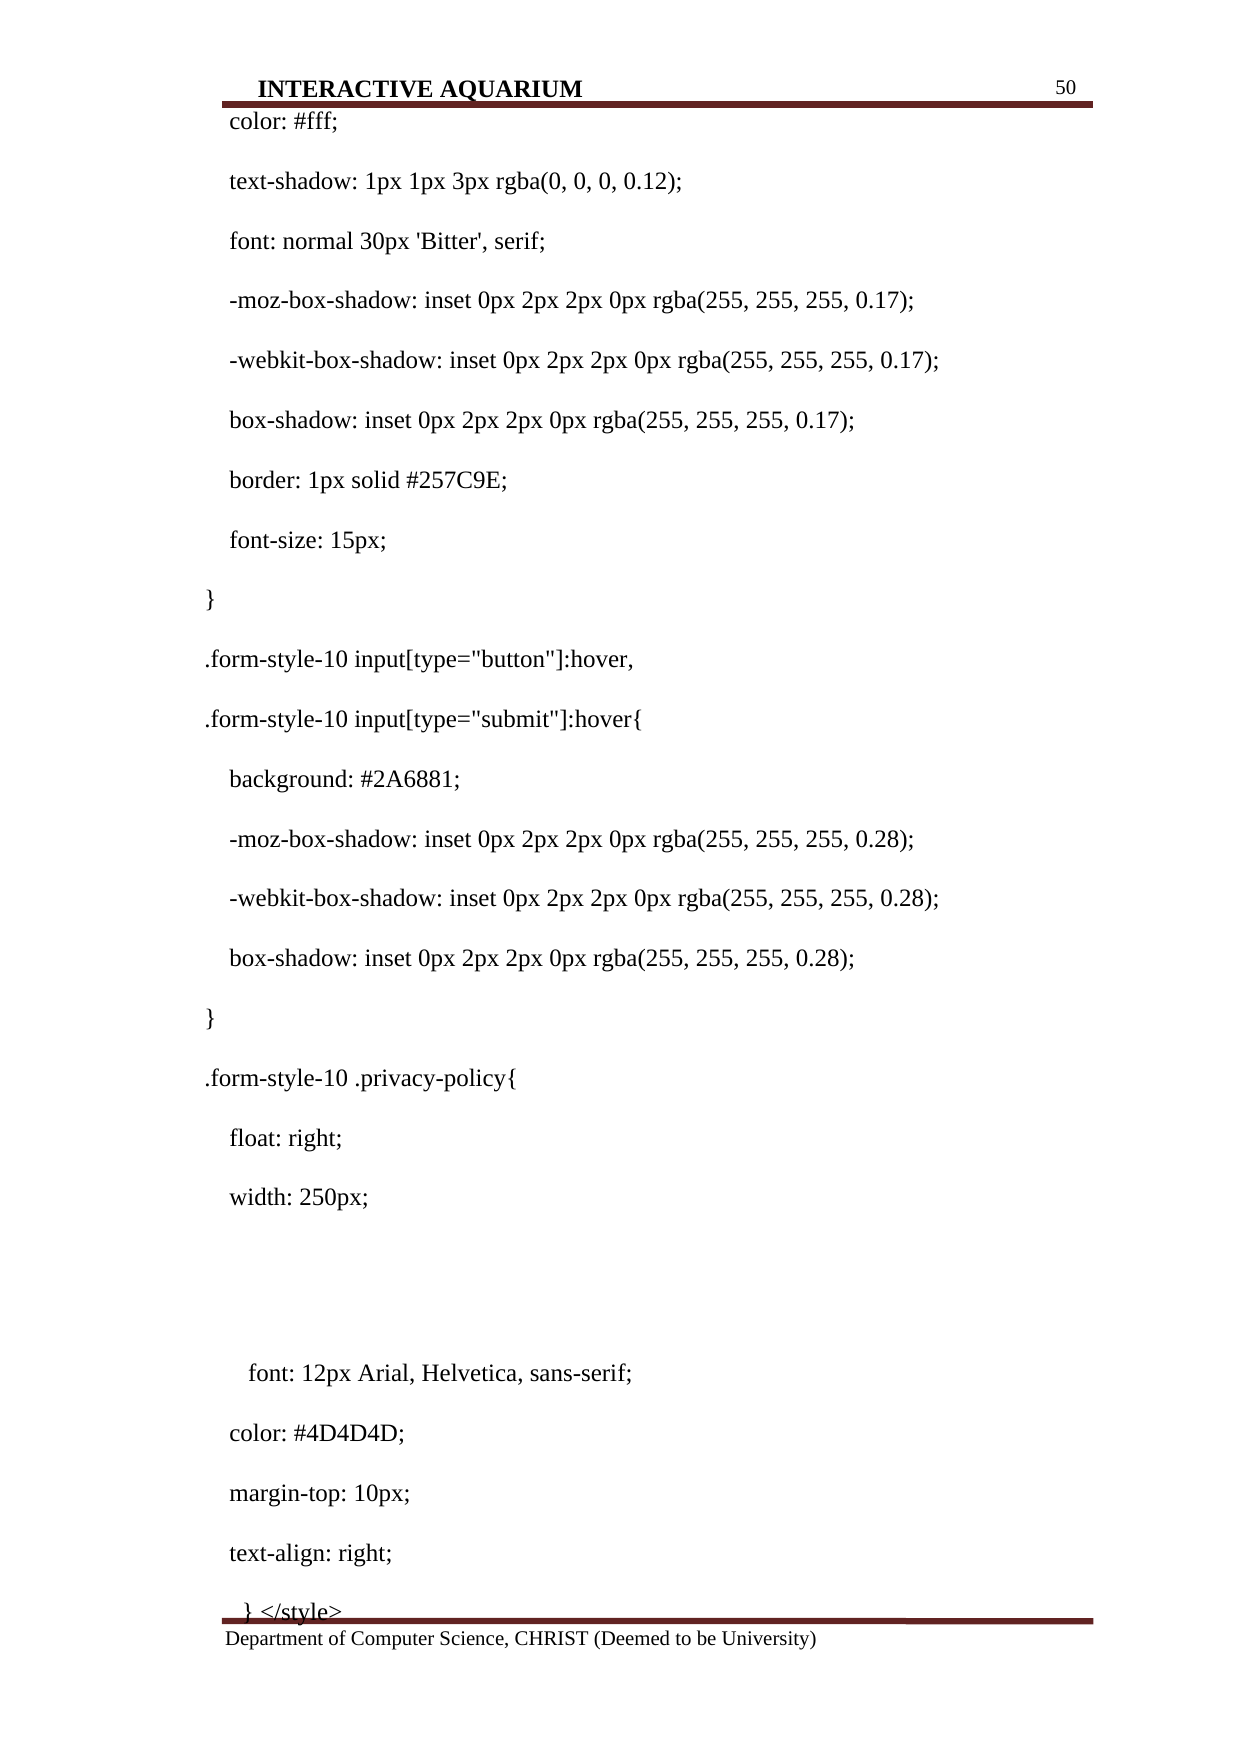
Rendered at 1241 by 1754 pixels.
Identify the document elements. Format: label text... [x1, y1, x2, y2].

text -moz-box-shadow: inset 0px 2px 2px 0px rgba(255, 255, 255, 0.17); [204, 286, 1126, 314]
text box-shadow: inset 0px 2px 2px 0px rgba(255, 255, 255, 0.28); [204, 943, 1126, 972]
text font: normal 30px 'Bitter', serif; [204, 226, 1126, 254]
text border: 1px solid #257C9E; [204, 465, 1126, 494]
text margin-top: 10px; [204, 1478, 1126, 1507]
text .form-style-10 input[type="submit"]:hover{ [204, 704, 1126, 733]
text color: #fff; [204, 106, 1126, 135]
text .form-style-10 .privacy-policy{ [204, 1063, 1126, 1092]
text font-size: 15px; [204, 525, 1126, 553]
text -webkit-box-shadow: inset 0px 2px 2px 0px rgba(255, 255, 255, 0.17); [204, 345, 1126, 374]
text .form-style-10 input[type="button"]:hover, [204, 644, 1126, 673]
text -webkit-box-shadow: inset 0px 2px 2px 0px rgba(255, 255, 255, 0.28); [204, 883, 1126, 912]
text } [204, 1003, 1126, 1032]
text text-shadow: 1px 1px 3px rgba(0, 0, 0, 0.12); [204, 166, 1126, 195]
text } </style> [242, 1597, 1126, 1626]
text box-shadow: inset 0px 2px 2px 0px rgba(255, 255, 255, 0.17); [204, 405, 1126, 434]
text -moz-box-shadow: inset 0px 2px 2px 0px rgba(255, 255, 255, 0.28); [204, 824, 1126, 852]
text color: #4D4D4D; [204, 1418, 1126, 1447]
text width: 250px; [204, 1182, 1126, 1211]
text } [204, 584, 1126, 613]
text font: 12px Arial, Helvetica, sans-serif; [204, 1358, 1126, 1387]
text float: right; [204, 1123, 1126, 1151]
text text-align: right; [204, 1538, 1126, 1566]
text background: #2A6881; [204, 764, 1126, 793]
